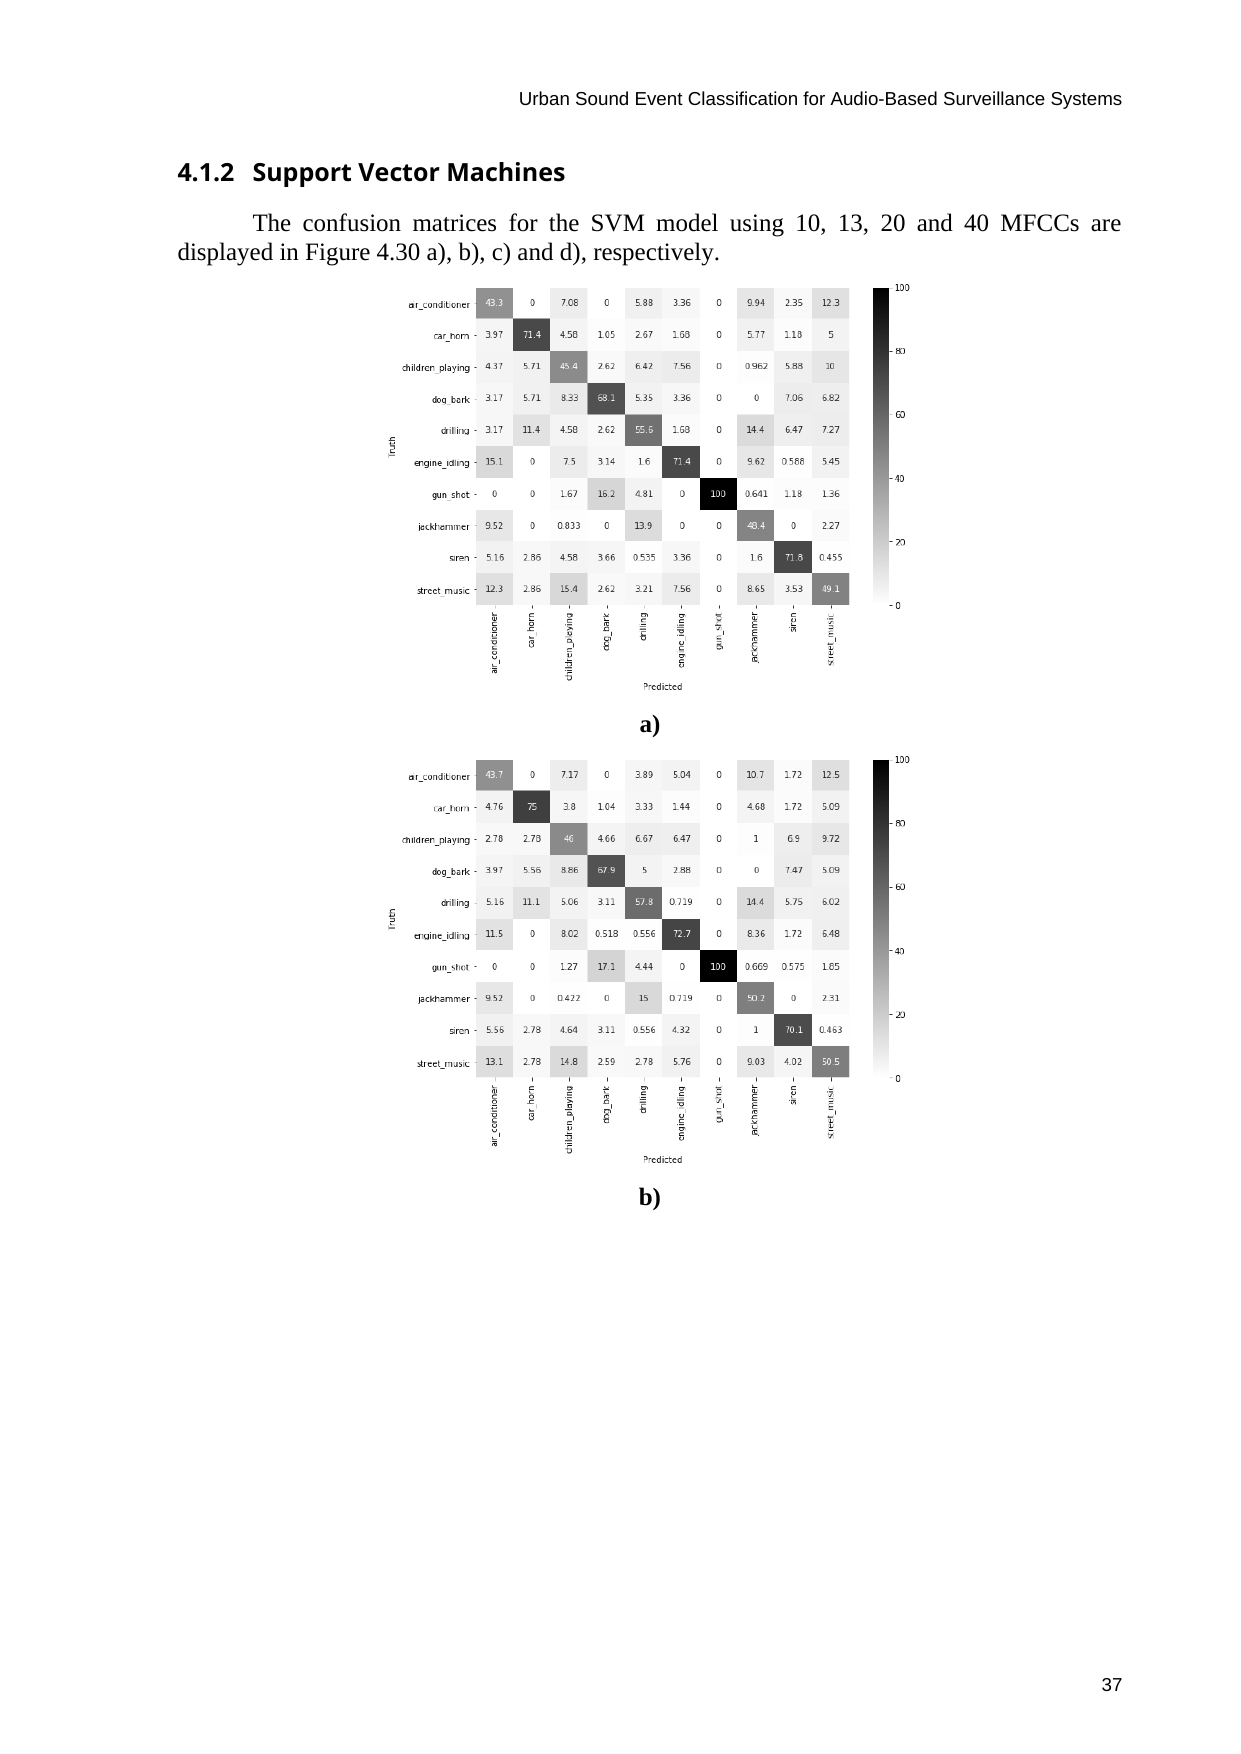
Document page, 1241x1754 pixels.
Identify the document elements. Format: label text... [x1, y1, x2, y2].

picture [383, 750, 916, 1170]
table_cell b) [207, 1170, 1092, 1211]
table_cell a) [207, 697, 1092, 738]
picture [383, 278, 916, 697]
subtitle Support Vector Machines [177, 148, 1122, 189]
table_header [207, 266, 1092, 697]
table_cell [207, 738, 1092, 1170]
